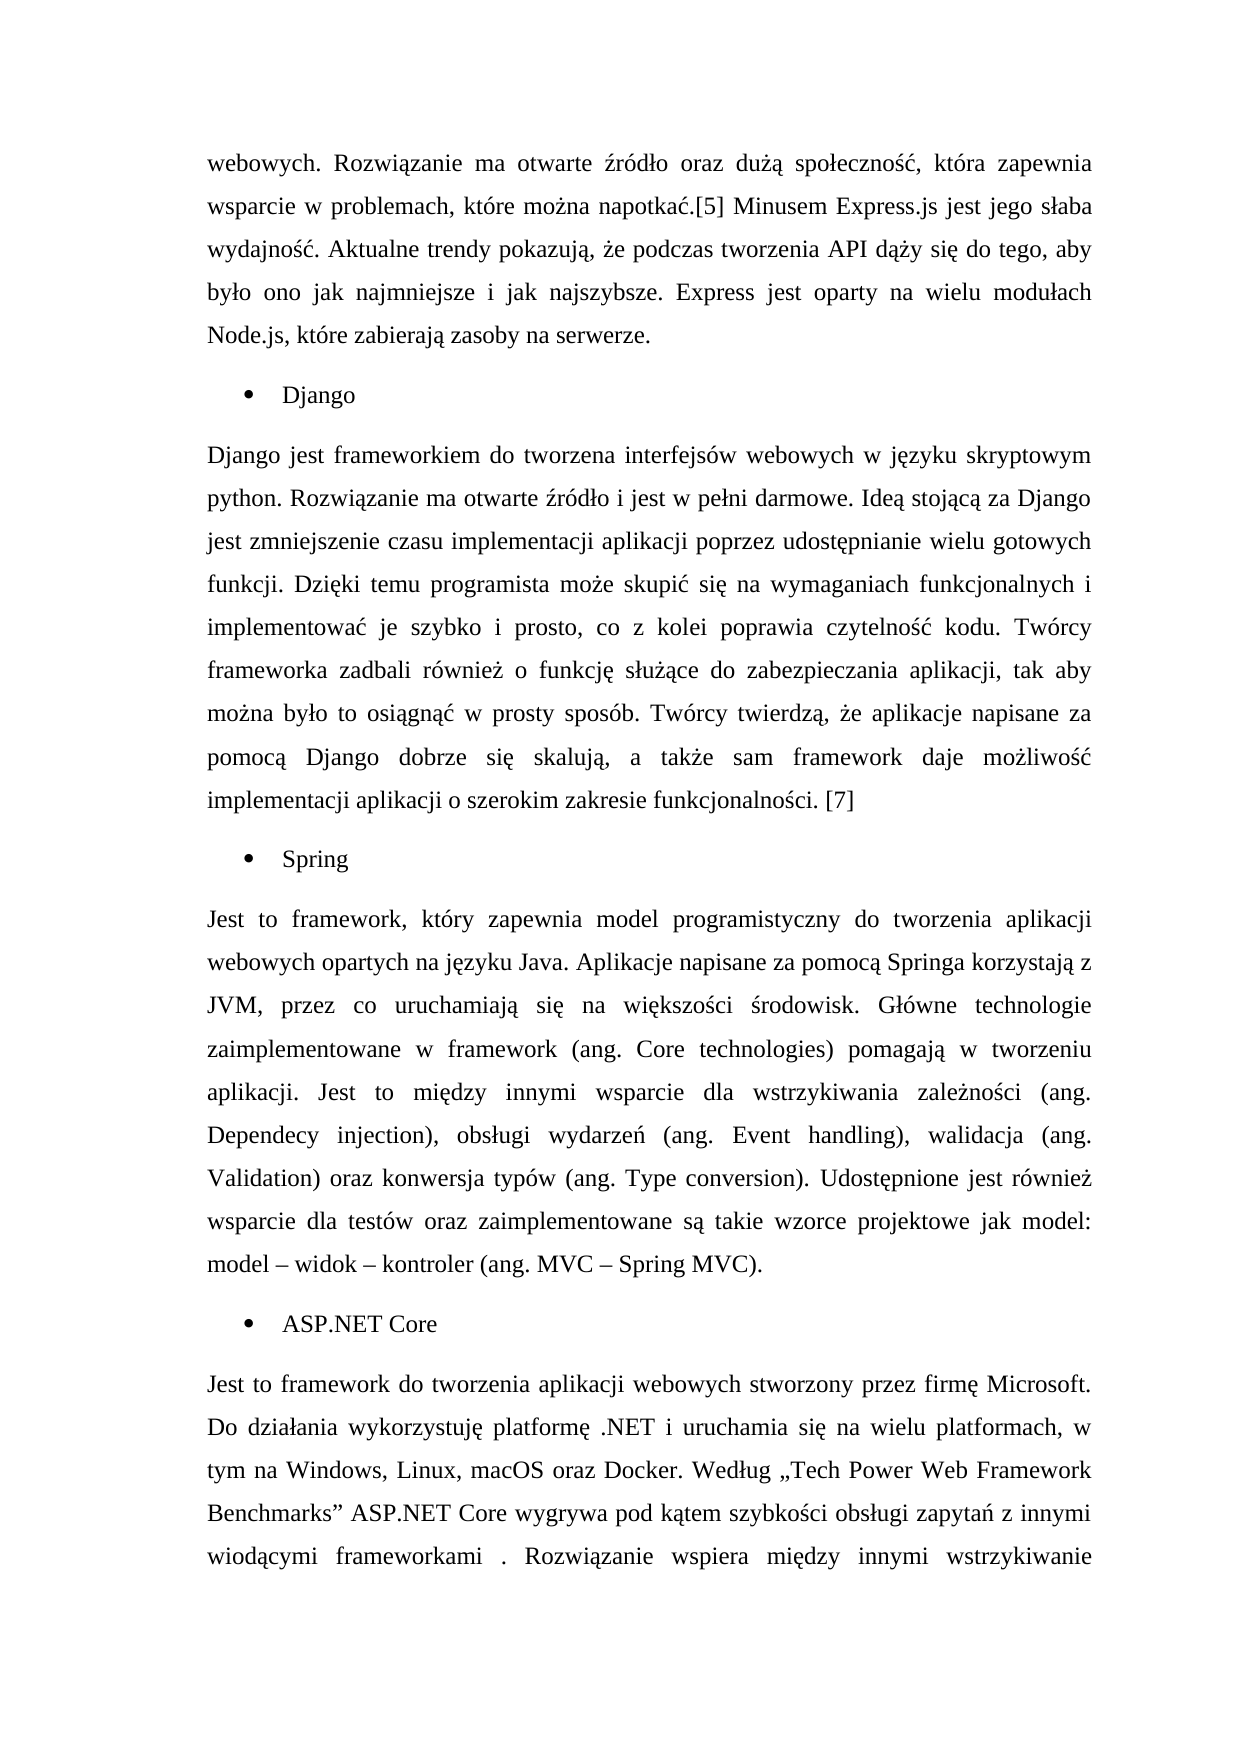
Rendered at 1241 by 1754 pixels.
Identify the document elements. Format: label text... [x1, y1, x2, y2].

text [207, 148, 1092, 349]
list Django [244, 380, 1092, 409]
text Jest to framework, który zapewnia model programistyczny do tworzenia aplikacji webowych opartych na języku Java. Aplikacje napisane za pomocą Springa korzystają z JVM, przez co uruchamiają się na większości środowisk. Główne technologie zaimplementowane w framework (ang. Core technologies) pomagają w tworzeniu aplikacji. Jest to między innymi wsparcie dla wstrzykiwania zależności (ang. Dependecy injection), obsługi wydarzeń (ang. Event handling), walidacja (ang. Validation) oraz konwersja typów (ang. Type conversion). Udostępnione jest również wsparcie dla testów oraz zaimplementowane są takie wzorce projektowe jak model: model – widok – kontroler (ang. MVC – Spring MVC). [8] [207, 904, 1092, 1278]
text Django jest frameworkiem do tworzena interfejsów webowych w języku skryptowym python. Rozwiązanie ma otwarte źródło i jest w pełni darmowe. Ideą stojącą za Django jest zmniejszenie czasu implementacji aplikacji poprzez udostępnianie wielu gotowych funkcji. Dzięki temu programista może skupić się na wymaganiach funkcjonalnych i implementować je szybko i prosto, co z kolei poprawia czytelność kodu. Twórcy frameworka zadbali również o funkcję służące do zabezpieczania aplikacji, tak aby można było to osiągnąć w prosty sposób. Twórcy twierdzą, że aplikacje napisane za pomocą Django dobrze się skalują, a także sam framework daje możliwość implementacji aplikacji o szerokim zakresie funkcjonalności. [7] [207, 440, 1092, 813]
list ASP.NET Core [244, 1309, 1092, 1338]
list Spring [244, 844, 1092, 873]
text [207, 1369, 1092, 1570]
